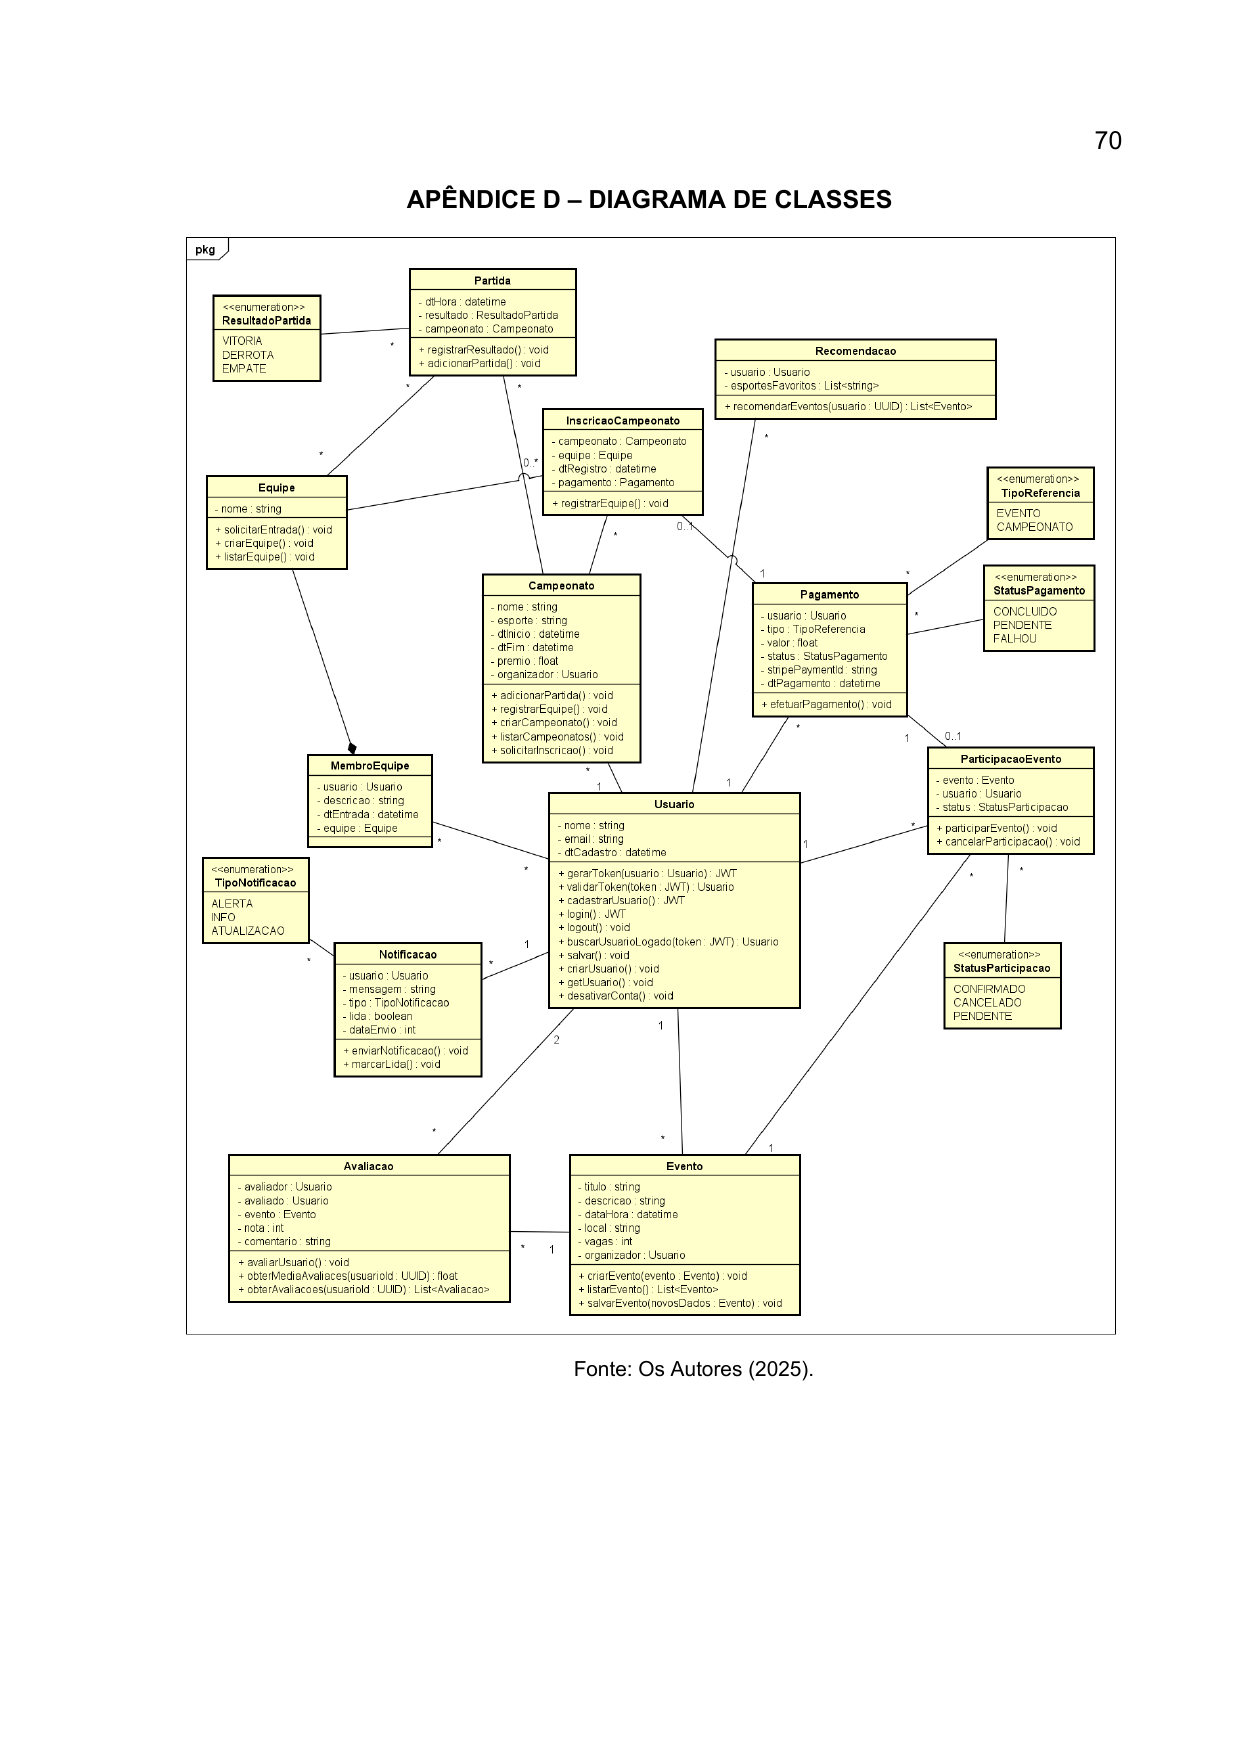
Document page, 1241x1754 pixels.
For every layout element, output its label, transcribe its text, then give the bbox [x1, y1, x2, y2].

text Fonte: Os Autores (2025). [177, 1357, 1122, 1381]
picture [177, 228, 1123, 1343]
subtitle APÊNDICE D – DIAGRAMA DE CLASSES [177, 185, 1122, 214]
